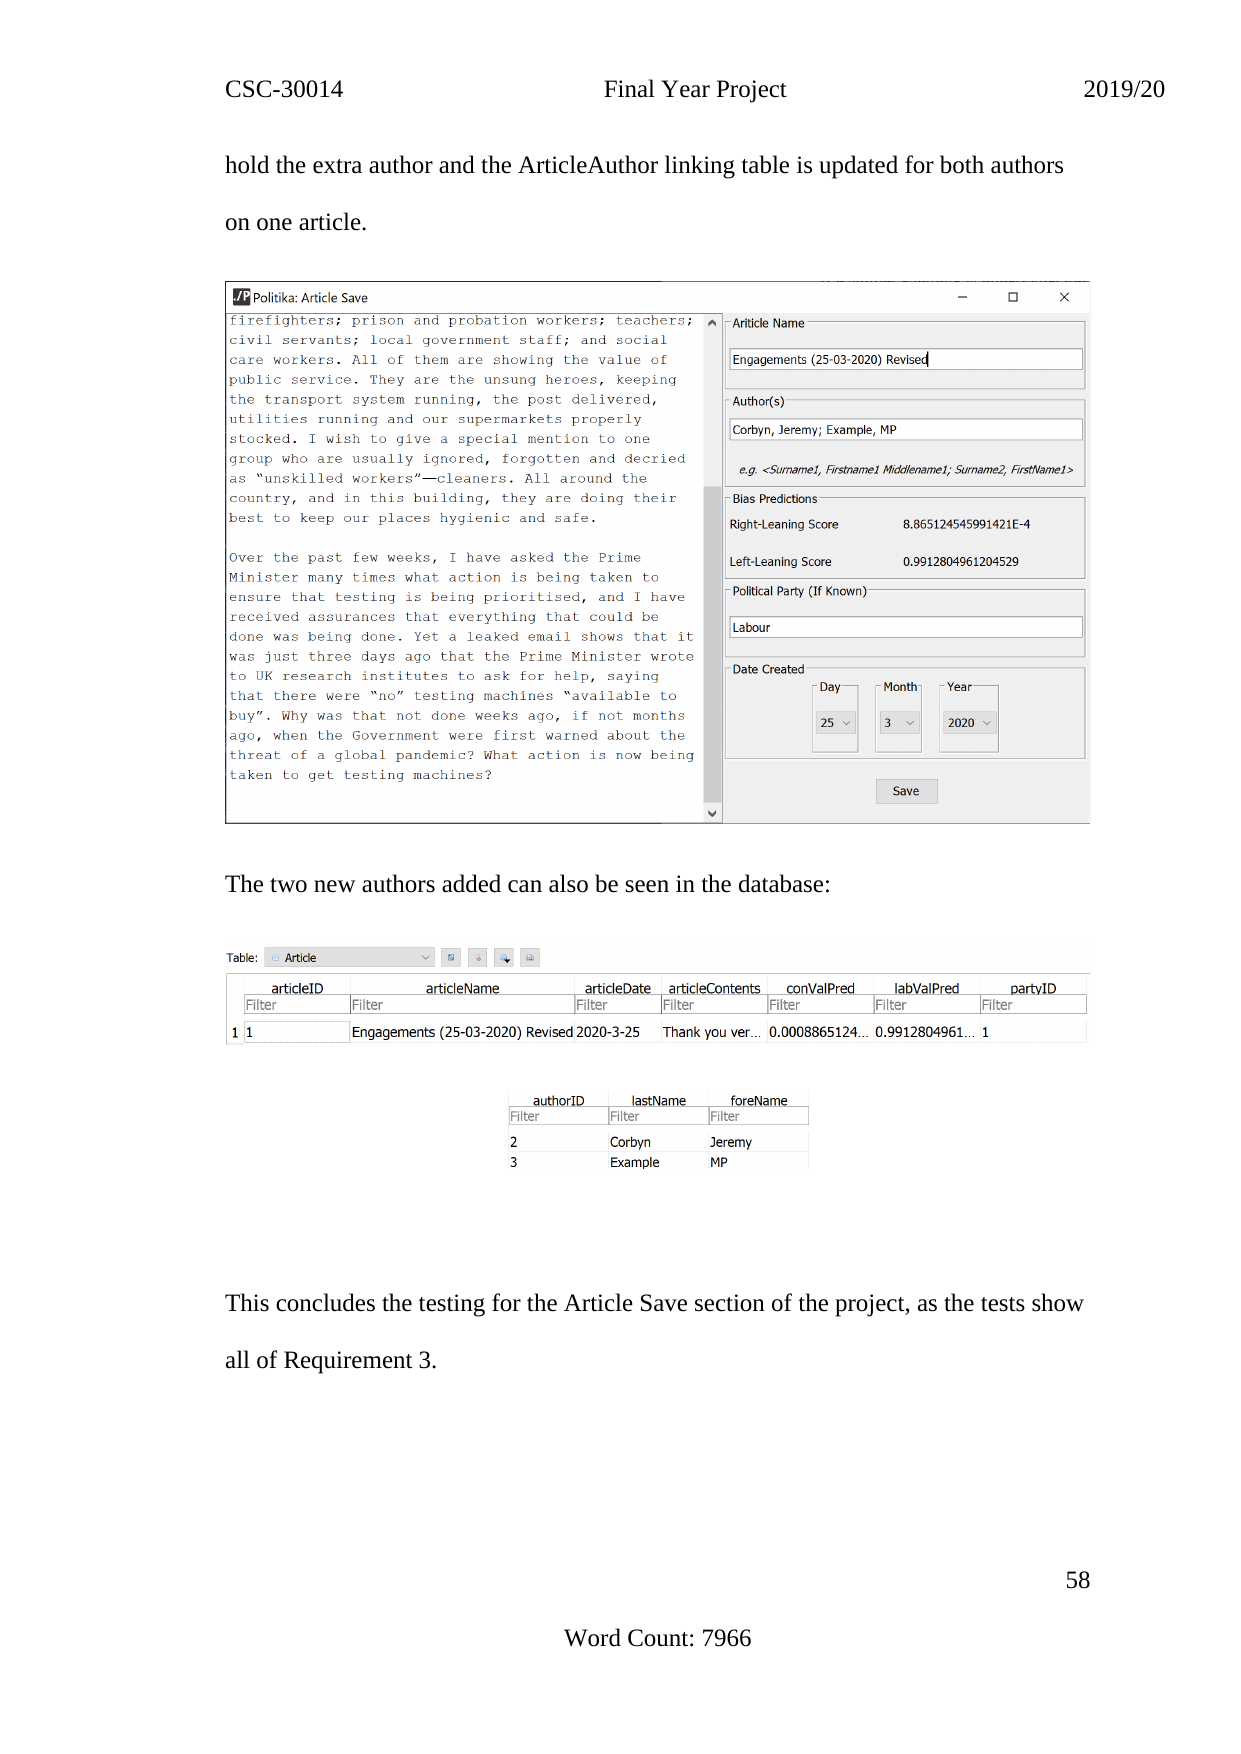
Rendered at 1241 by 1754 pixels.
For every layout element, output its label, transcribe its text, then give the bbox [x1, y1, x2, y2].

picture [505, 1090, 811, 1169]
picture [225, 281, 1091, 824]
picture [225, 943, 1091, 1045]
text This concludes the testing for the Article Save section of the project, as the tests show all of Requirement 3. [225, 1288, 1090, 1374]
text The two new authors added can also be seen in the database: [225, 869, 1090, 898]
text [225, 150, 1090, 236]
